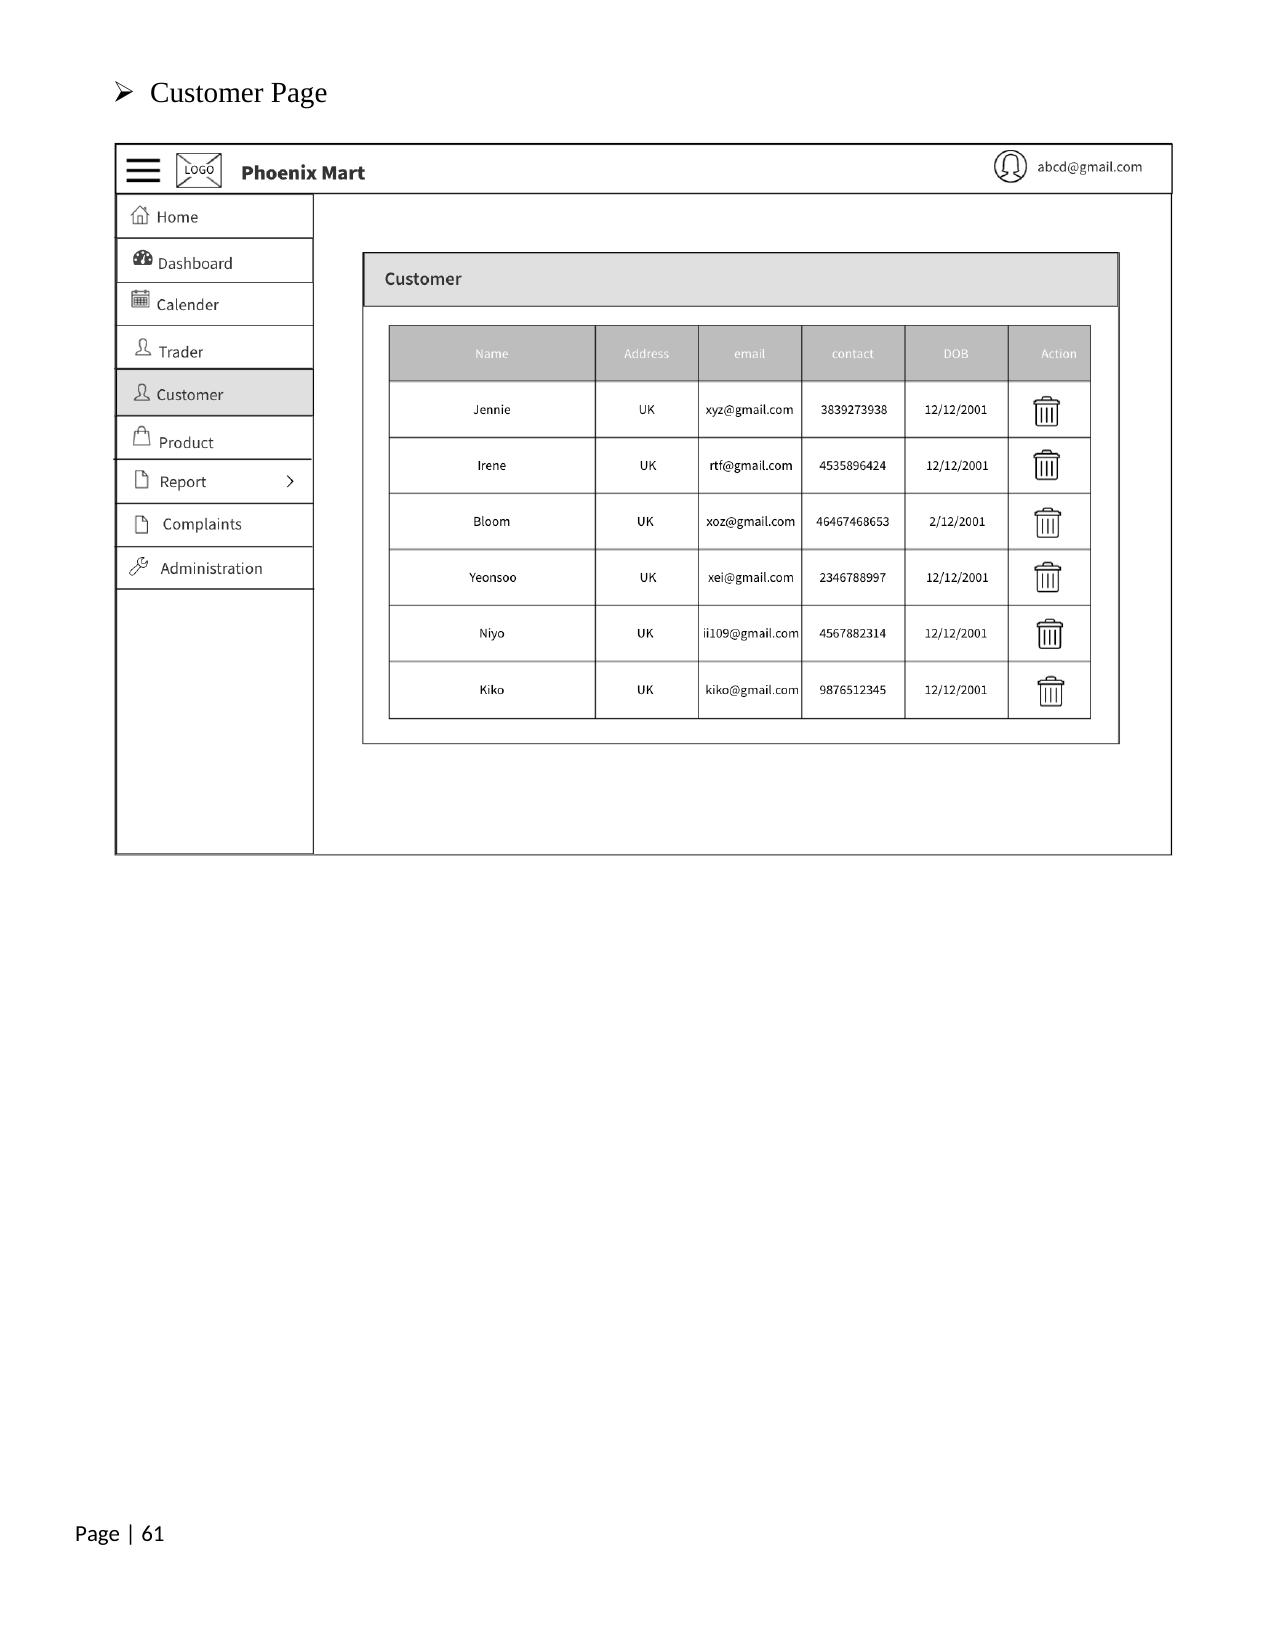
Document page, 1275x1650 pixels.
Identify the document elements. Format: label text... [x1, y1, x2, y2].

picture [75, 111, 1224, 882]
subtitle Customer Page [112, 75, 1200, 109]
